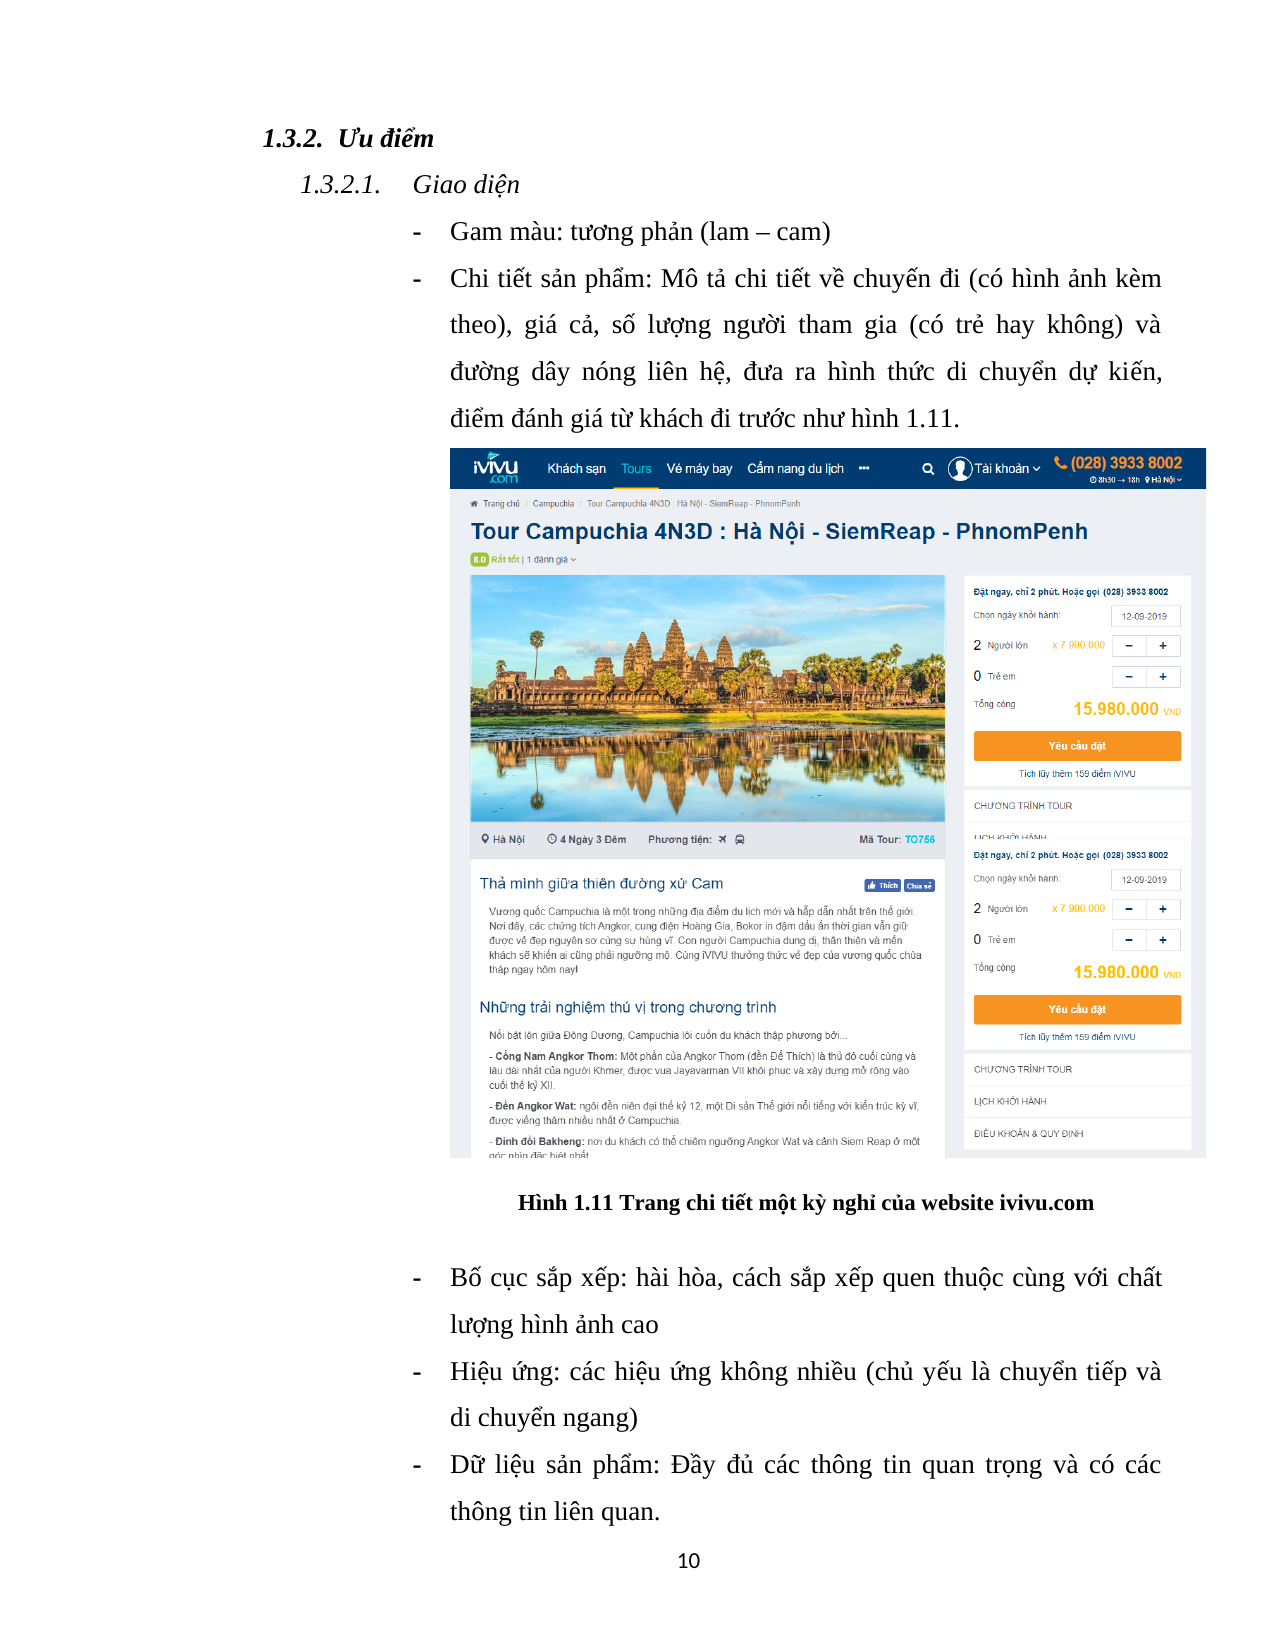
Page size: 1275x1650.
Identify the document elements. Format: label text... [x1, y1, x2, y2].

list Hiệu ứng: các hiệu ứng không nhiều (chủ yếu là chuyển tiếp và di chuyển ngang) [412, 1355, 1162, 1433]
list Bố cục sắp xếp: hài hòa, cách sắp xếp quen thuộc cùng với chất lượng hình ảnh cao [412, 1262, 1162, 1339]
list Dữ liệu sản phẩm: Đầy đủ các thông tin quan trọng và có các thông tin liên quan. [412, 1448, 1162, 1526]
list Ưu điểm [262, 122, 1162, 153]
picture [450, 448, 1207, 1158]
subtitle Hình 1.11 Trang chi tiết một kỳ nghỉ của website ivivu.com [450, 1188, 1162, 1215]
list Chi tiết sản phẩm: Mô tả chi tiết về chuyến đi (có hình ảnh kèm theo), giá cả, số lượng người tham gia (có trẻ hay không) và đường dây nóng liên hệ, đưa ra hình thức di chuyển dự kiến, điểm đánh giá từ khách đi trước như hình 1.11. [412, 262, 1162, 433]
list Giao diện [300, 168, 1162, 200]
list Gam màu: tương phản (lam – cam) [412, 215, 1162, 246]
